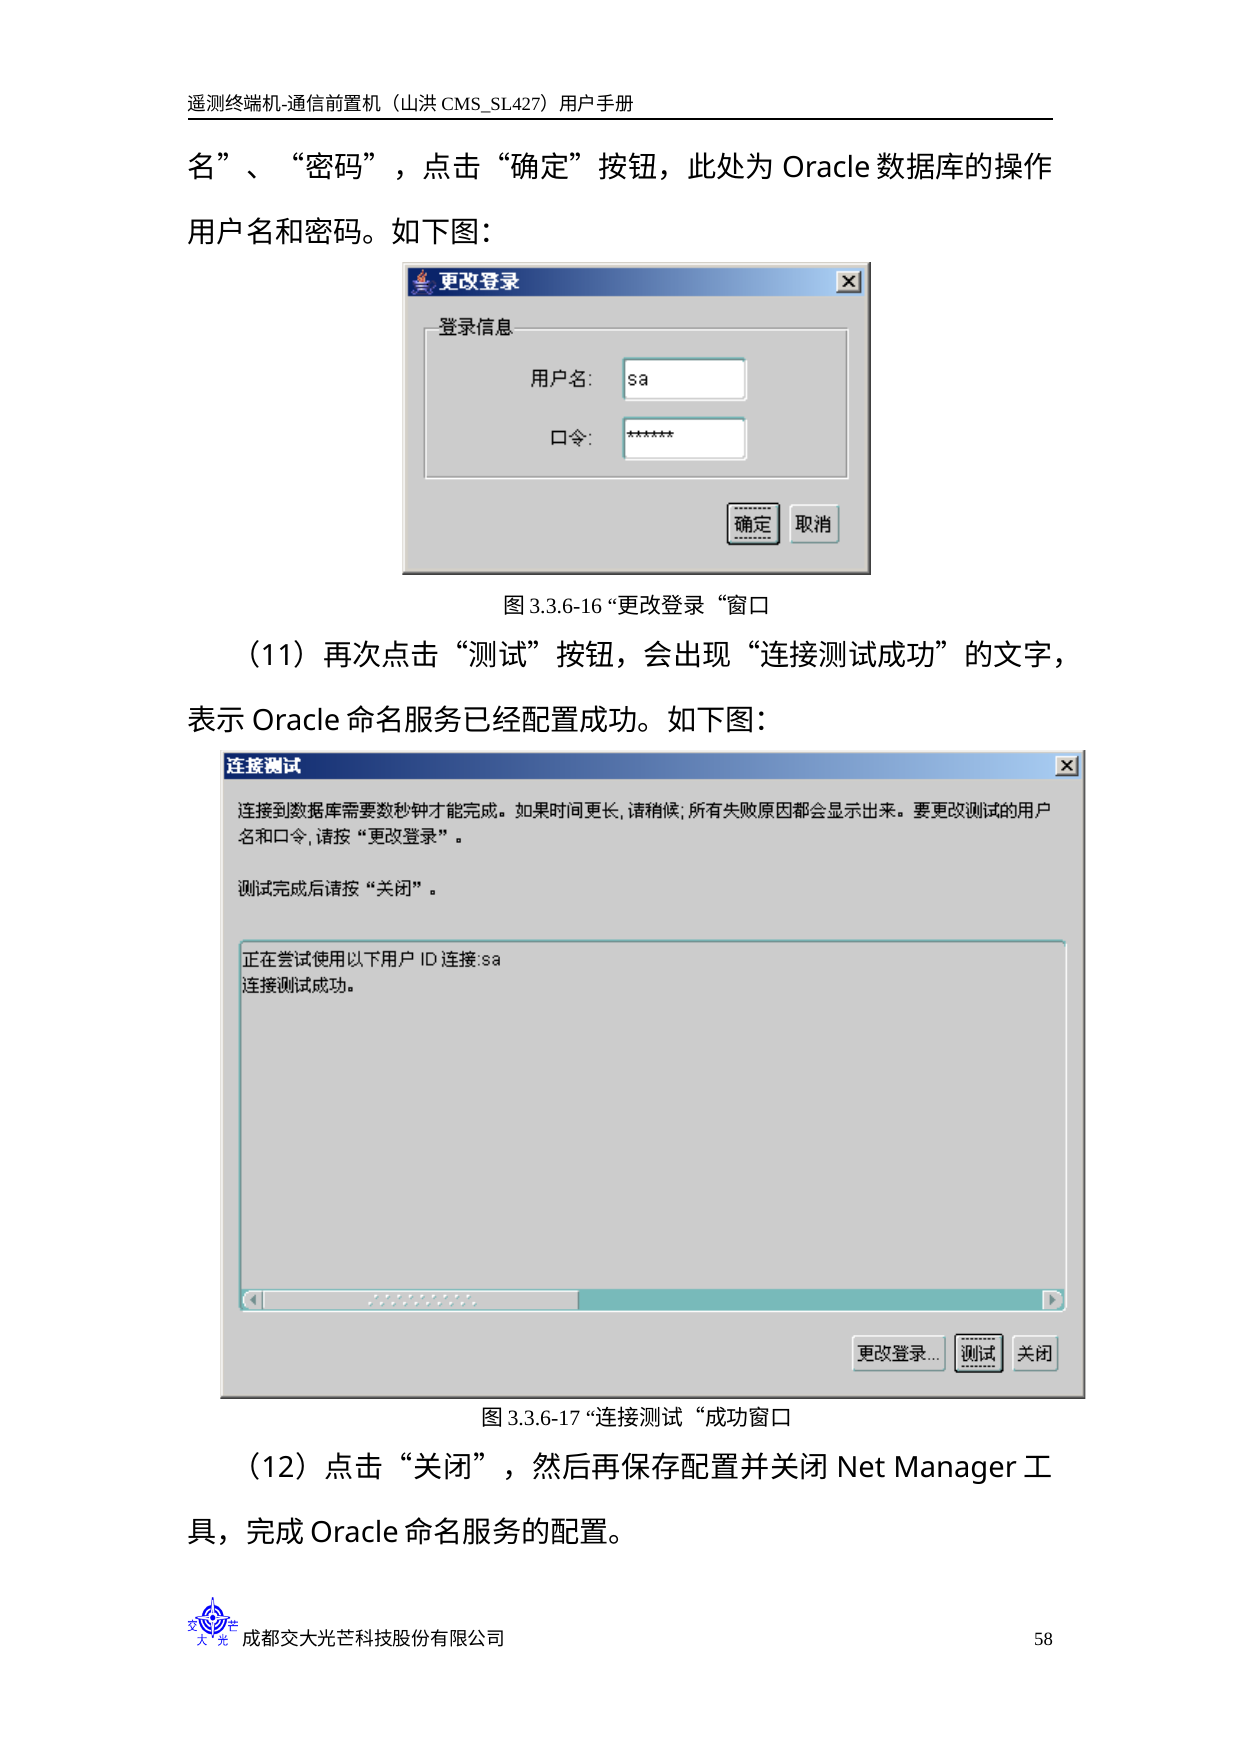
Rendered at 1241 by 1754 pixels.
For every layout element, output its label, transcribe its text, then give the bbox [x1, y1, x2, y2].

text （11）再次点击“测试”按钮，会出现“连接测试成功”的文字，表示Oracle命名服务已经配置成功。如下图： [187, 620, 1053, 750]
text （12）点击“关闭”，然后再保存配置并关闭Net Manager工具，完成Oracle命名服务的配置。 [187, 1432, 1053, 1562]
text （10）点击“更改登录”按钮进入更改登录对话框，输入“用户名”、“密码”，点击“确定”按钮，此处为Oracle数据库的操作用户名和密码。如下图： [187, 132, 1053, 262]
picture [220, 750, 1086, 1399]
picture [402, 262, 871, 575]
text 图3.3.6-17 “连接测试“成功窗口 [187, 1400, 1053, 1432]
picture [187, 1597, 243, 1646]
text 图3.3.6-16 “更改登录“窗口 [187, 587, 1053, 620]
